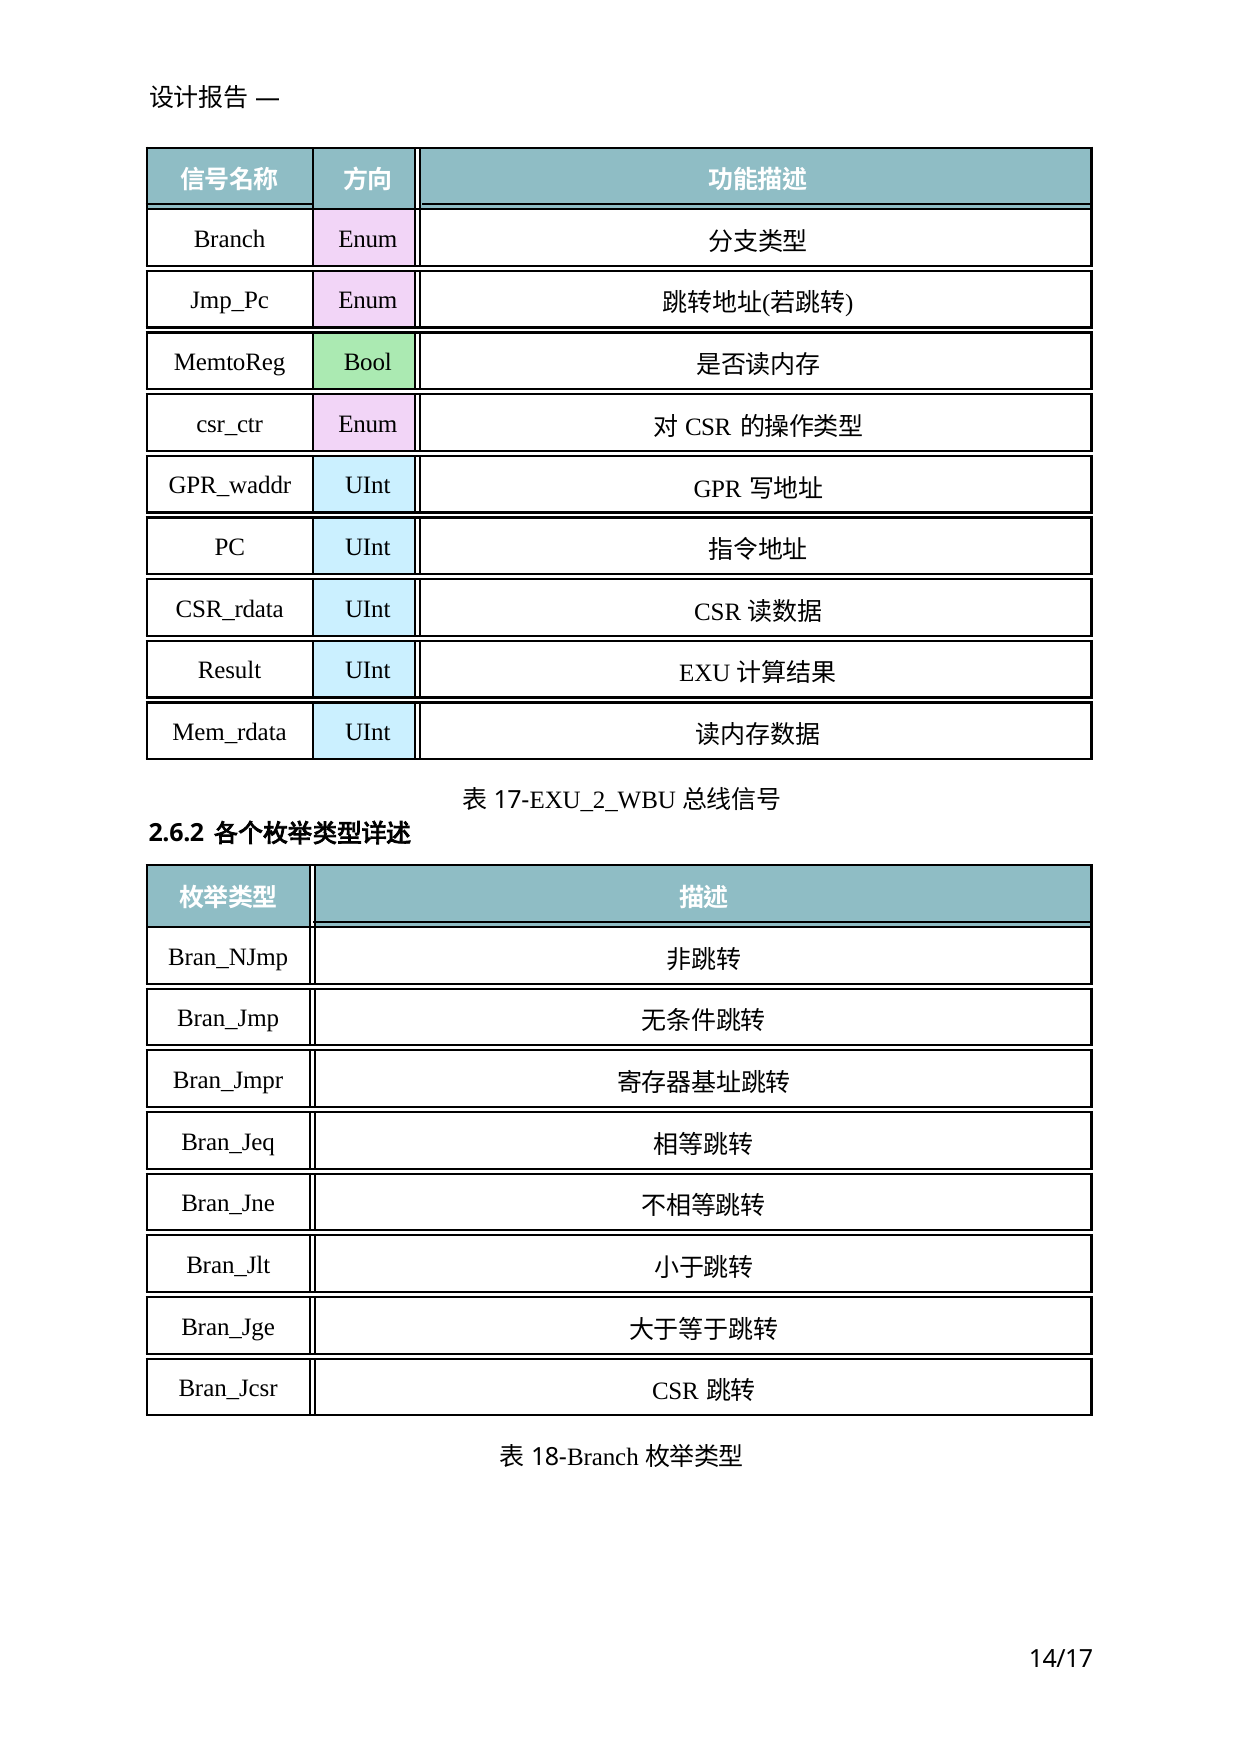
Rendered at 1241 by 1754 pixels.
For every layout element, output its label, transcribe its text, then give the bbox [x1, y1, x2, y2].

table_header Enum [314, 395, 414, 450]
text 表 18-Branch 枚举类型 [499, 1441, 1094, 1472]
table_cell Bran_NJmp [148, 928, 309, 982]
table_header 对 CSR 的操作类型 [421, 395, 1090, 450]
table_header 无条件跳转 [316, 990, 1090, 1044]
table_header 大于等于跳转 [316, 1298, 1090, 1352]
table_header Bran_Jmp [148, 990, 309, 1044]
table_header GPR 写地址 [421, 457, 1090, 511]
table_header Bran_Jcsr [148, 1360, 309, 1414]
table_header 寄存器基址跳转 [316, 1051, 1090, 1106]
table_header Enum [314, 272, 414, 326]
table_header 不相等跳转 [316, 1175, 1090, 1229]
table_header UInt [314, 519, 414, 573]
table_header 方向 [314, 149, 414, 208]
table_header 是否读内存 [421, 334, 1090, 388]
table_cell 非跳转 [316, 928, 1090, 982]
table_header 指令地址 [421, 519, 1090, 573]
table_header Bran_Jeq [148, 1113, 309, 1167]
table_cell Branch [148, 210, 312, 265]
table_header 小于跳转 [316, 1236, 1090, 1291]
table_header Jmp_Pc [148, 272, 312, 326]
table_header 跳转地址(若跳转) [421, 272, 1090, 326]
table_header 枚举类型 [148, 866, 309, 926]
table_header CSR_rdata [148, 580, 312, 635]
table_header UInt [314, 642, 414, 696]
table_header Bran_Jne [148, 1175, 309, 1229]
table_header MemtoReg [148, 334, 312, 388]
table_header Bran_Jlt [148, 1236, 309, 1291]
table_header CSR 读数据 [421, 580, 1090, 635]
table_header Result [148, 642, 312, 696]
table_header CSR 跳转 [316, 1360, 1090, 1414]
table_header UInt [314, 580, 414, 635]
table_header UInt [314, 704, 414, 758]
table_header Bran_Jmpr [148, 1051, 309, 1106]
table_header 信号名称 [148, 149, 312, 203]
table_header Bool [314, 334, 414, 388]
table_header 功能描述 [421, 149, 1090, 208]
table_header csr_ctr [148, 395, 312, 450]
text 表 17-EXU_2_WBU 总线信号 [462, 785, 1094, 814]
table_header Bran_Jge [148, 1298, 309, 1352]
table_header UInt [314, 457, 414, 511]
table_cell 分支类型 [421, 210, 1090, 265]
table_cell Enum [314, 210, 414, 265]
text 2.6.2 各个枚举类型详述 [148, 814, 1094, 849]
table_header GPR_waddr [148, 457, 312, 511]
table_header 描述 [316, 866, 1090, 921]
table_header EXU 计算结果 [421, 642, 1090, 696]
table_header Mem_rdata [148, 704, 312, 758]
table_header PC [148, 519, 312, 573]
table_header 读内存数据 [421, 704, 1090, 758]
table_header 相等跳转 [316, 1113, 1090, 1167]
